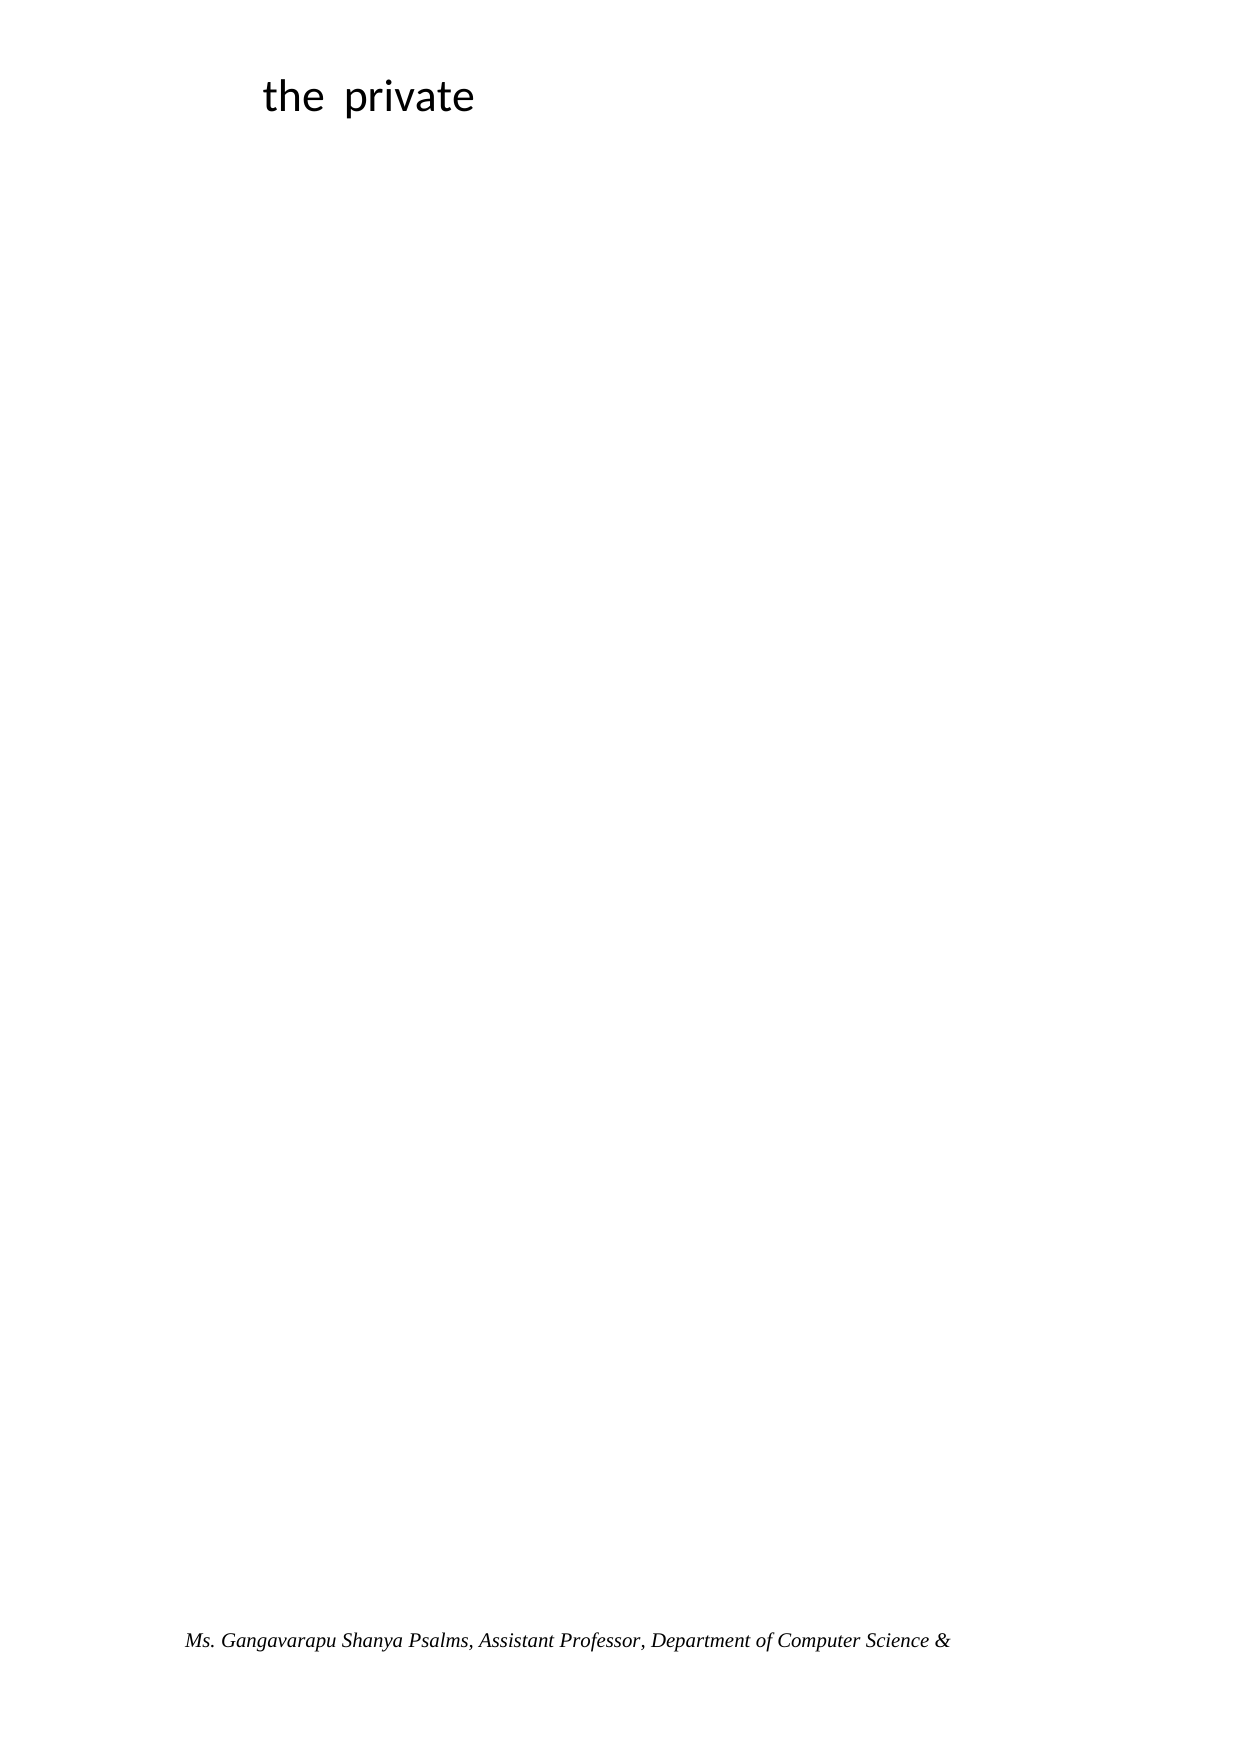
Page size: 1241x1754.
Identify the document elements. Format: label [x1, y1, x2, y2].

list [225, 71, 1090, 121]
